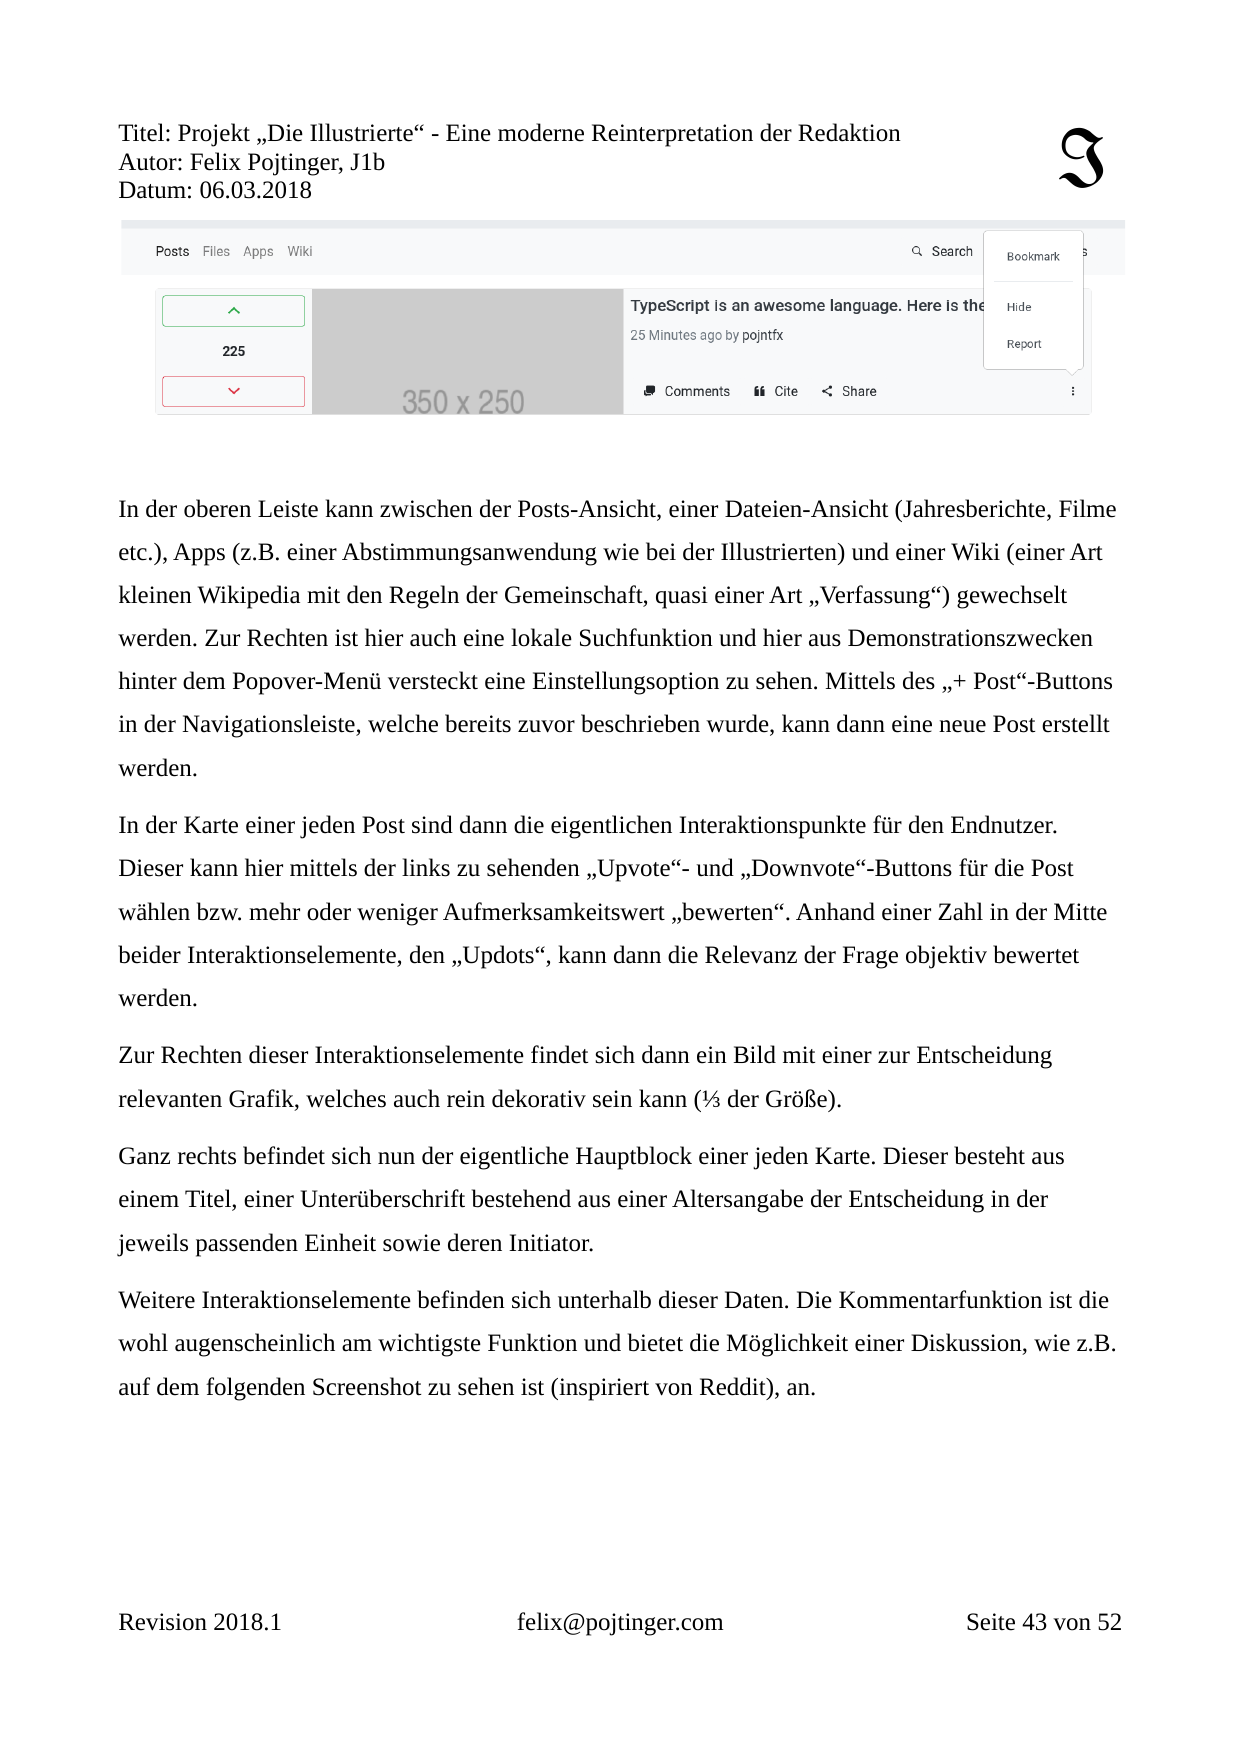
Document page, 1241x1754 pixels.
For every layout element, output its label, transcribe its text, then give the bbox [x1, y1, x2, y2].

text Zur Rechten dieser Interaktionselemente findet sich dann ein Bild mit einer zur Entscheidung relevanten Grafik, welches auch rein dekorativ sein kann (⅓ der Größe). [118, 1041, 1122, 1112]
text Weitere Interaktionselemente befinden sich unterhalb dieser Daten. Die Kommentarfunktion ist die wohl augenscheinlich am wichtigste Funktion und bietet die Möglichkeit einer Diskussion, wie z.B. auf dem folgenden Screenshot zu sehen ist (inspiriert von Reddit), an. [118, 1285, 1122, 1400]
picture [121, 220, 1126, 422]
text In der oberen Leiste kann zwischen der Posts-Ansicht, einer Dateien-Ansicht (Jahresberichte, Filme etc.), Apps (z.B. einer Abstimmungsanwendung wie bei der Illustrierten) und einer Wiki (einer Art kleinen Wikipedia mit den Regeln der Gemeinschaft, quasi einer Art „Verfassung“) gewechselt werden. Zur Rechten ist hier auch eine lokale Suchfunktion und hier aus Demonstrationszwecken hinter dem Popover-Menü versteckt eine Einstellungsoption zu sehen. Mittels des „+ Post“-Buttons in der Navigationsleiste, welche bereits zuvor beschrieben wurde, kann dann eine neue Post erstellt werden. [118, 494, 1122, 781]
text Ganz rechts befindet sich nun der eigentliche Hauptblock einer jeden Karte. Dieser besteht aus einem Titel, einer Unterüberschrift bestehend aus einer Altersangabe der Entscheidung in der jeweils passenden Einheit sowie deren Initiator. [118, 1141, 1122, 1256]
picture [1046, 120, 1120, 194]
text In der Karte einer jeden Post sind dann die eigentlichen Interaktionspunkte für den Endnutzer. Dieser kann hier mittels der links zu sehenden „Upvote“- und „Downvote“-Buttons für die Post wählen bzw. mehr oder weniger Aufmerksamkeitswert „bewerten“. Anhand einer Zahl in der Mitte beider Interaktionselemente, den „Updots“, kann dann die Relevanz der Frage objektiv bewertet werden. [118, 810, 1122, 1012]
